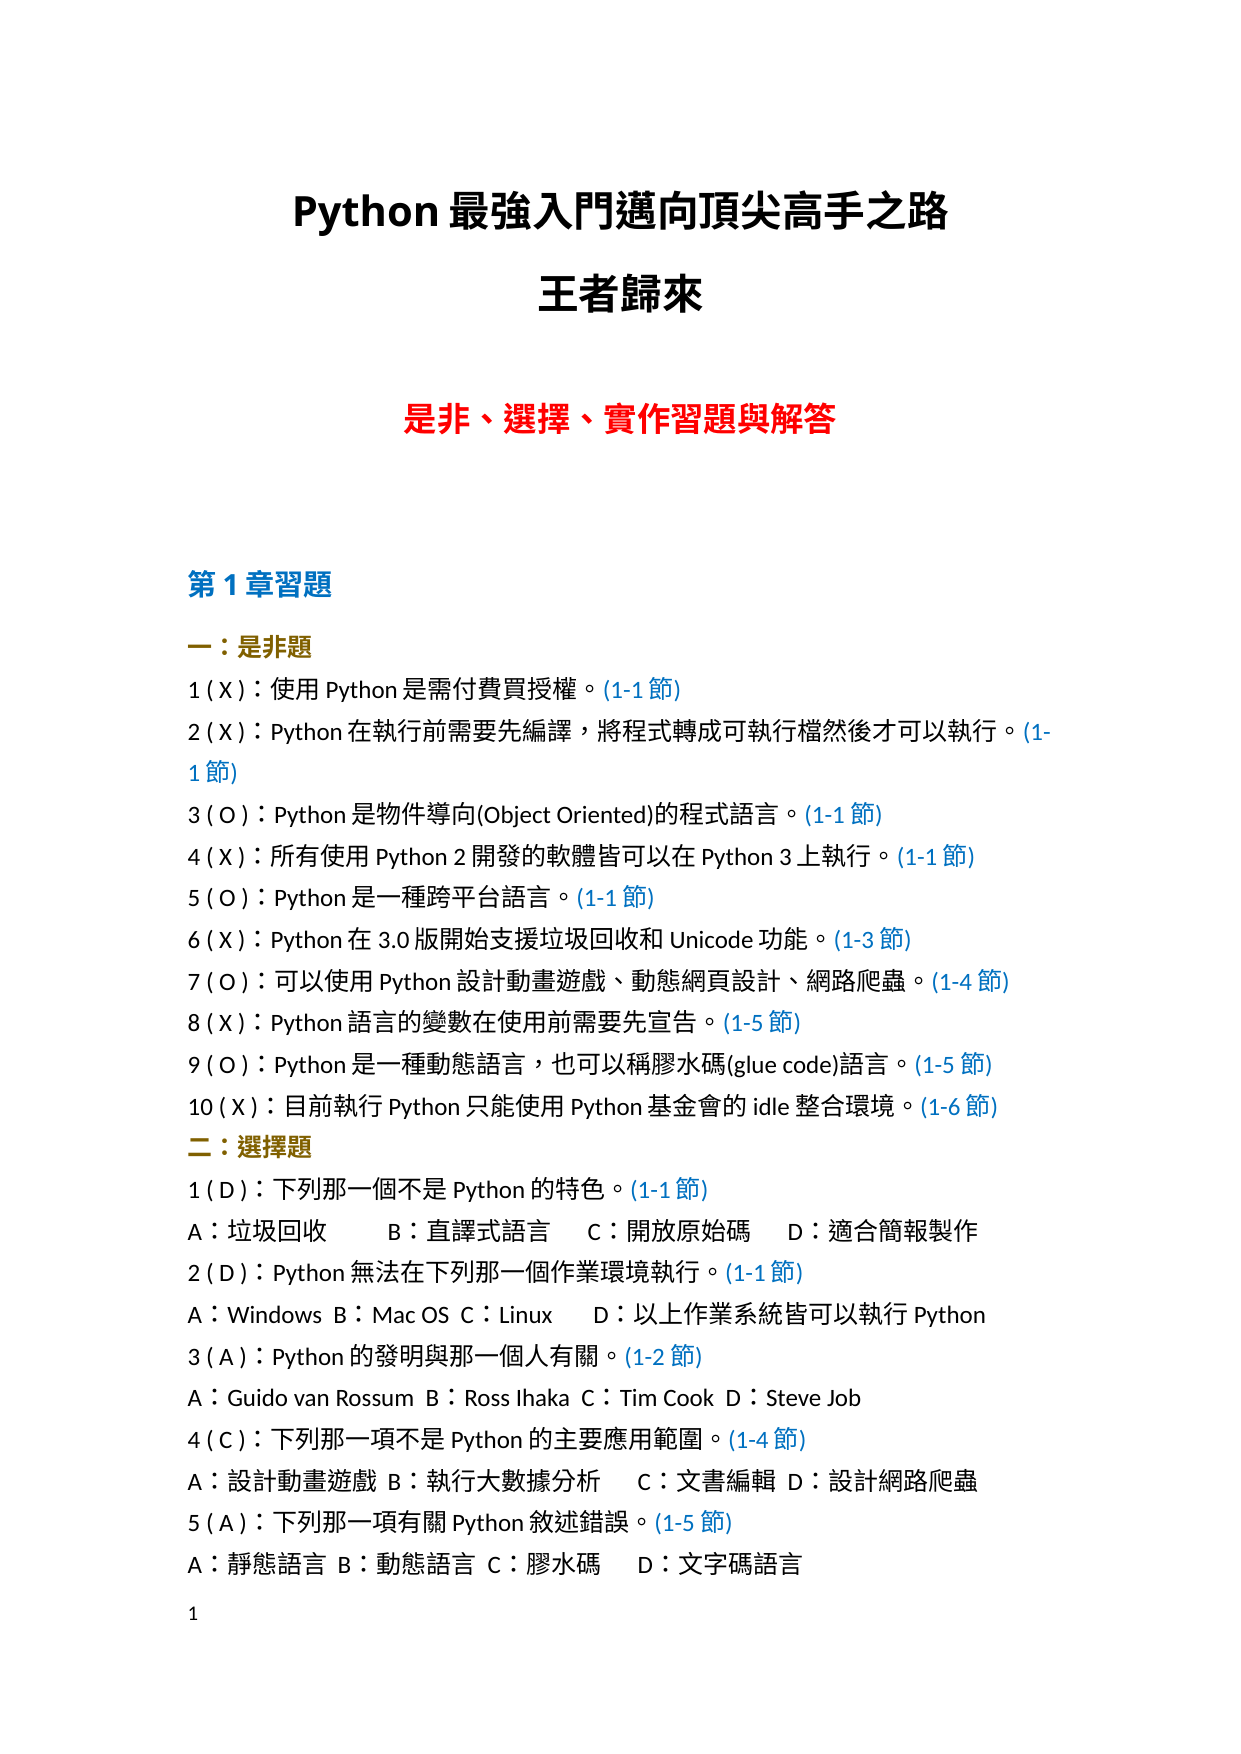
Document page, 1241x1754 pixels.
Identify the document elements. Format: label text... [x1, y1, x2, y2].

text 王者歸來 [187, 250, 1053, 333]
text 3 ( O )：Python是物件導向(Object Oriented)的程式語言。(1-1節) [187, 792, 1053, 833]
text 10 ( X )：目前執行Python只能使用Python基金會的idle整合環境。(1-6節) [187, 1083, 1053, 1125]
text 2 ( D )：Python無法在下列那一個作業環境執行。(1-1節) [187, 1250, 1053, 1292]
text 8 ( X )：Python語言的變數在使用前需要先宣告。(1-5節) [187, 1000, 1053, 1042]
text 3 ( A )：Python的發明與那一個人有關。(1-2節) [187, 1333, 1053, 1375]
text 9 ( O )：Python是一種動態語言，也可以稱膠水碼(glue code)語言。(1-5節) [187, 1042, 1053, 1083]
text 2 ( X )：Python在執行前需要先編譯，將程式轉成可執行檔然後才可以執行。(1-1節) [187, 708, 1053, 792]
text 二：選擇題 [187, 1125, 1053, 1167]
text 6 ( X )：Python在3.0版開始支援垃圾回收和Unicode功能。(1-3節) [187, 917, 1053, 958]
text 5 ( A )：下列那一項有關Python敘述錯誤。(1-5節) [187, 1500, 1053, 1542]
text 第1章習題 [187, 542, 1053, 625]
text 1 ( X )：使用Python是需付費買授權。(1-1節) [187, 667, 1053, 708]
text 4 ( X )：所有使用Python 2開發的軟體皆可以在Python 3上執行。(1-1節) [187, 833, 1053, 875]
text 7 ( O )：可以使用Python設計動畫遊戲、動態網頁設計、網路爬蟲。(1-4節) [187, 958, 1053, 1000]
text A：垃圾回收 B：直譯式語言 C：開放原始碼 D：適合簡報製作 [187, 1208, 1053, 1250]
text 1 ( D )：下列那一個不是Python的特色。(1-1節) [187, 1167, 1053, 1208]
text Python最強入門邁向頂尖高手之路 [187, 167, 1053, 250]
text 一：是非題 [187, 625, 1053, 667]
text A：Windows B：Mac OS C：Linux D：以上作業系統皆可以執行Python [187, 1292, 1053, 1333]
text A：Guido van Rossum B：Ross Ihaka C：Tim Cook D：Steve Job [187, 1375, 1053, 1417]
text 4 ( C )：下列那一項不是Python的主要應用範圍。(1-4節) [187, 1417, 1053, 1458]
text A：設計動畫遊戲 B：執行大數據分析 C：文書編輯 D：設計網路爬蟲 [187, 1458, 1053, 1500]
text A：靜態語言 B：動態語言 C：膠水碼 D：文字碼語言 [187, 1542, 1053, 1583]
text 是非、選擇、實作習題與解答 [187, 375, 1053, 458]
text 5 ( O )：Python是一種跨平台語言。(1-1節) [187, 875, 1053, 917]
